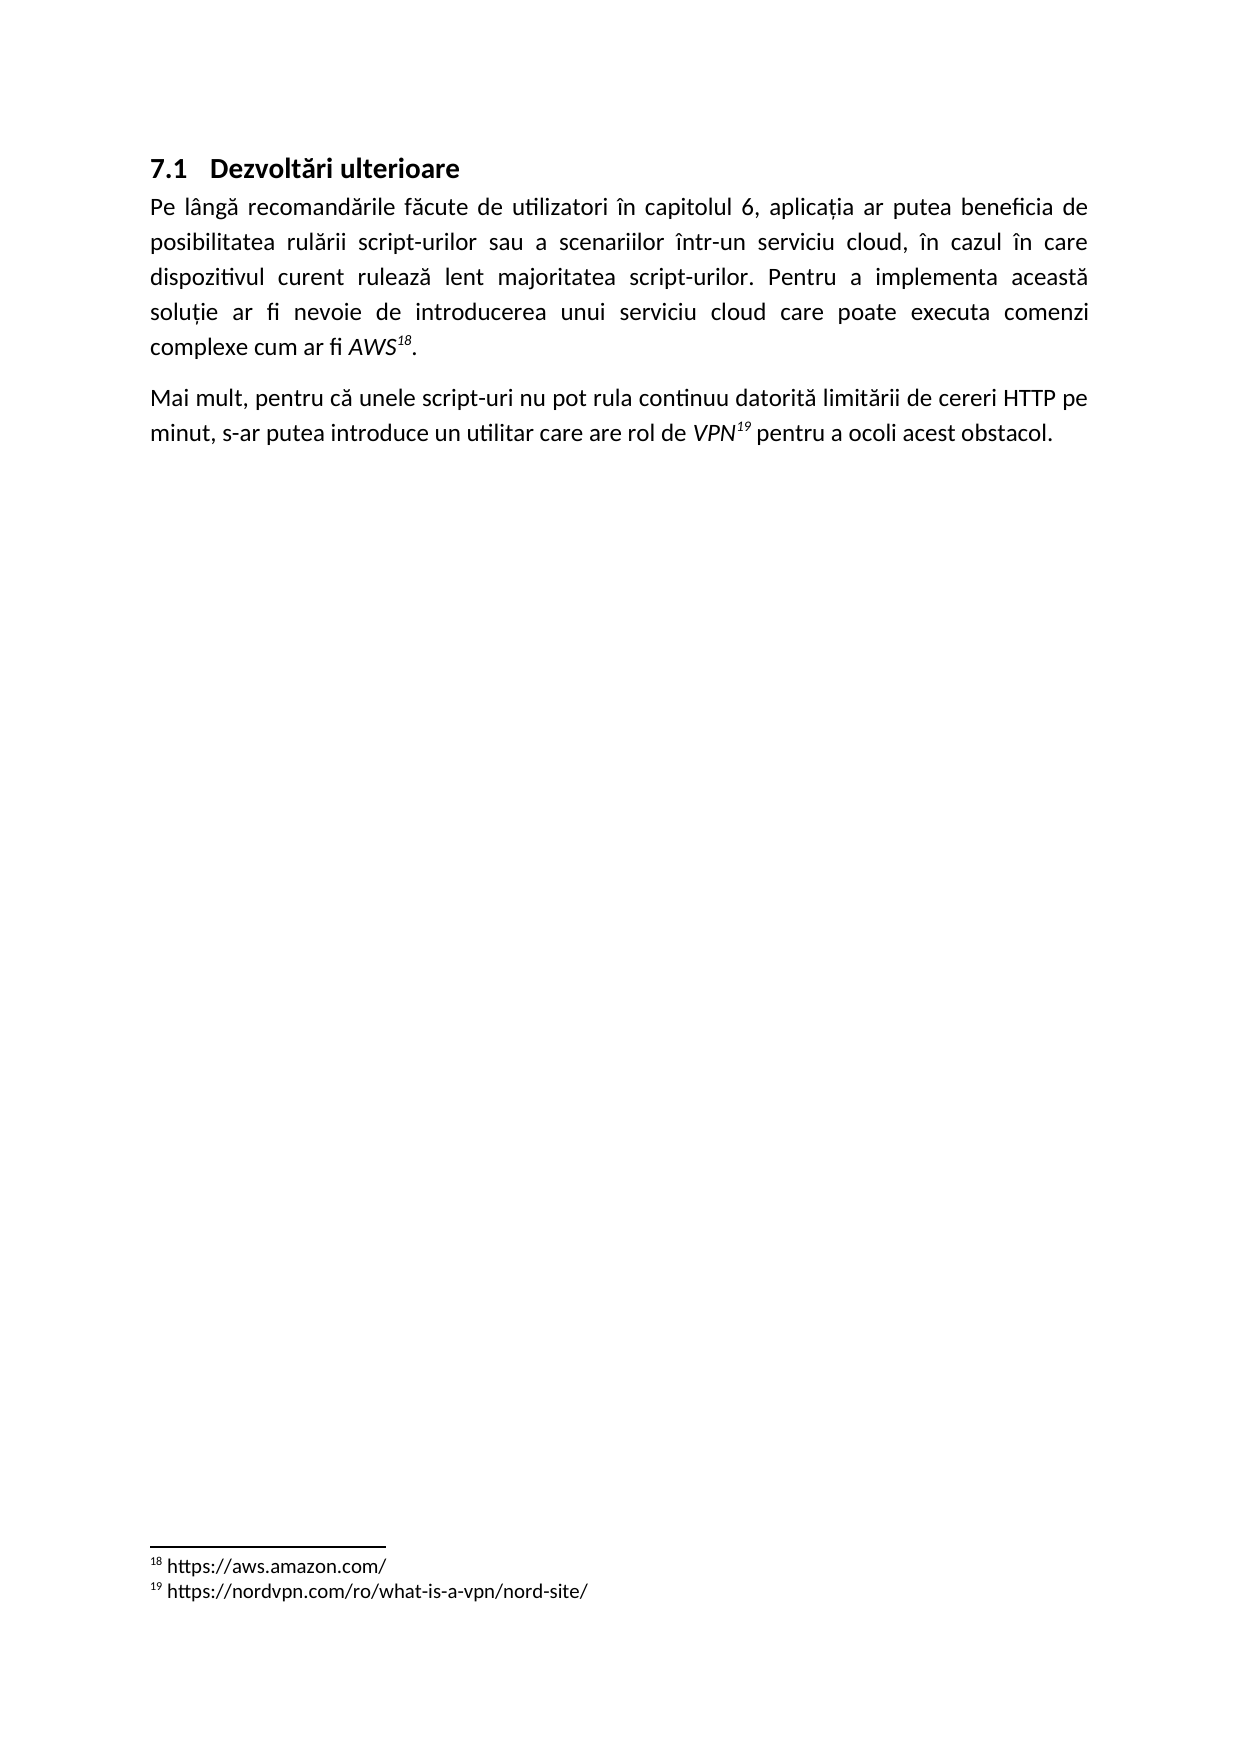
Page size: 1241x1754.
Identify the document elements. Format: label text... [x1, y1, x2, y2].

text Mai mult, pentru că unele script-uri nu pot rula continuu datorită limitării de cereri HTTP pe minut, s-ar putea introduce un utilitar care are rol de VPN pentru a ocoli acest obstacol. [150, 383, 1090, 448]
text Pe lângă recomandările făcute de utilizatori în capitolul 6, aplicația ar putea beneficia de posibilitatea rulării script-urilor sau a scenariilor într-un serviciu cloud, în cazul în care dispozitivul curent rulează lent majoritatea script-urilor. Pentru a implementa această soluție ar fi nevoie de introducerea unui serviciu cloud care poate executa comenzi complexe cum ar fi AWS. [150, 191, 1090, 361]
subtitle Dezvoltări ulterioare [150, 150, 1090, 186]
